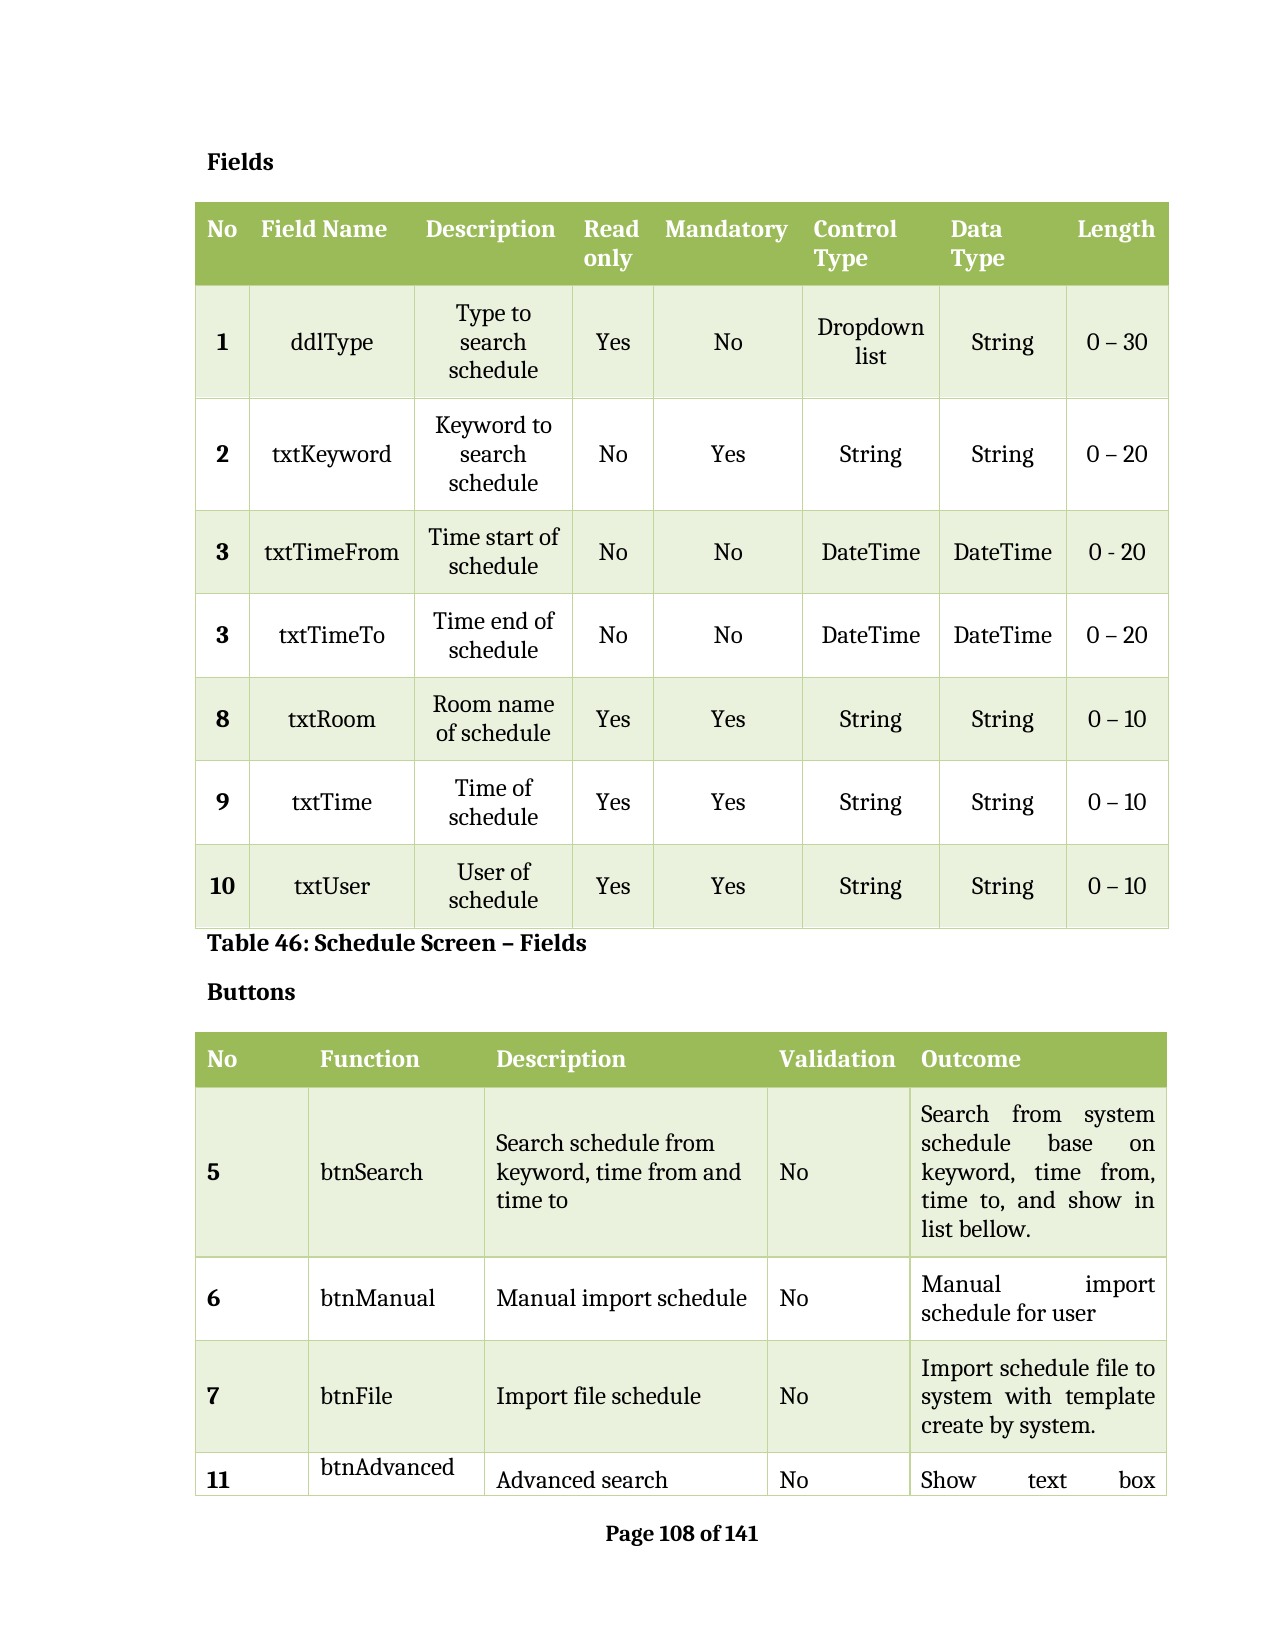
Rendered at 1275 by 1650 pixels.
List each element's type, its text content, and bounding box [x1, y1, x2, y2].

table_cell No [768, 1453, 909, 1494]
table_cell No [573, 594, 653, 677]
table_cell 0 – 10 [1067, 845, 1168, 927]
table_cell 9 [196, 761, 249, 844]
table_cell String [940, 761, 1066, 844]
table_cell Import file schedule [485, 1341, 767, 1452]
table_cell 0 – 20 [1067, 594, 1168, 677]
table_cell DateTime [803, 511, 939, 593]
table_header Mandatory [654, 203, 802, 285]
table_cell No [768, 1258, 909, 1340]
table_header No [196, 1033, 308, 1087]
table_header Data Type [940, 203, 1066, 285]
table_cell Search schedule from keyword, time from and time to [485, 1088, 767, 1256]
table_cell DateTime [803, 594, 939, 677]
table_cell Room name of schedule [415, 678, 572, 760]
table_cell DateTime [940, 594, 1066, 677]
table_cell ddlType [250, 286, 414, 397]
table_cell Yes [573, 845, 653, 927]
table_cell 3 [196, 511, 249, 593]
table_cell 8 [196, 678, 249, 760]
table_cell Type to search schedule [415, 286, 572, 397]
table_cell 2 [196, 399, 249, 510]
table_cell String [940, 845, 1066, 927]
table_cell Manual import schedule for user [911, 1258, 1166, 1340]
table_cell Time of schedule [415, 761, 572, 844]
table_cell String [803, 845, 939, 927]
table_cell txtRoom [250, 678, 414, 760]
table_header Function [309, 1033, 484, 1087]
table_cell No [654, 594, 802, 677]
table_cell 0 – 10 [1067, 678, 1168, 760]
table_header Control Type [803, 203, 939, 285]
text Fields [207, 148, 1157, 176]
table_cell String [940, 286, 1066, 397]
table_header Description [415, 203, 572, 285]
table_cell Time end of schedule [415, 594, 572, 677]
table_cell btnSearch [309, 1088, 484, 1256]
table_cell No [573, 399, 653, 510]
table_cell String [940, 399, 1066, 510]
table_cell 3 [196, 594, 249, 677]
table_cell String [803, 399, 939, 510]
table_cell txtKeyword [250, 399, 414, 510]
table_cell 10 [196, 845, 249, 927]
table_cell 6 [196, 1258, 308, 1340]
table_cell txtTime [250, 761, 414, 844]
table_header Read only [573, 203, 653, 285]
table_cell Yes [654, 399, 802, 510]
table_cell Yes [573, 678, 653, 760]
table_cell No [768, 1088, 909, 1256]
table_cell Yes [654, 845, 802, 927]
table_cell Yes [573, 286, 653, 397]
table_cell Yes [654, 761, 802, 844]
table_cell txtUser [250, 845, 414, 927]
table_cell String [940, 678, 1066, 760]
table_cell 0 – 30 [1067, 286, 1168, 397]
table_cell 0 – 20 [1067, 399, 1168, 510]
text Buttons [207, 978, 1157, 1007]
table_cell String [803, 678, 939, 760]
table_cell Dropdown list [803, 286, 939, 397]
table_cell Manual import schedule [485, 1258, 767, 1340]
table_cell btnManual [309, 1258, 484, 1340]
table_cell Import schedule file to system with template create by system. [911, 1341, 1166, 1452]
table_header Field Name [250, 203, 414, 285]
table_cell 5 [196, 1088, 308, 1256]
table_header Length [1067, 203, 1168, 285]
table_cell btnAdvanced [309, 1453, 484, 1494]
table_cell No [654, 286, 802, 397]
table_cell 11 [196, 1453, 308, 1494]
table_cell User of schedule [415, 845, 572, 927]
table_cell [485, 1453, 767, 1494]
table_cell 0 - 20 [1067, 511, 1168, 593]
table_cell Search from system schedule base on keyword, time from, time to, and show in list bellow. [911, 1088, 1166, 1256]
table_cell 1 [196, 286, 249, 397]
table_cell No [573, 511, 653, 593]
table_cell String [803, 761, 939, 844]
table_cell No [768, 1341, 909, 1452]
table_header Validation [768, 1033, 909, 1087]
table_header No [196, 203, 249, 285]
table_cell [911, 1453, 1166, 1494]
table_cell Time start of schedule [415, 511, 572, 593]
table_header Description [485, 1033, 767, 1087]
table_cell Yes [573, 761, 653, 844]
table_cell DateTime [940, 511, 1066, 593]
table_cell 0 – 10 [1067, 761, 1168, 844]
table_cell txtTimeFrom [250, 511, 414, 593]
table_header Outcome [911, 1033, 1166, 1087]
table_cell txtTimeTo [250, 594, 414, 677]
table_cell btnFile [309, 1341, 484, 1452]
table_cell Yes [654, 678, 802, 760]
table_cell 7 [196, 1341, 308, 1452]
table_cell No [654, 511, 802, 593]
table_cell Keyword to search schedule [415, 399, 572, 510]
